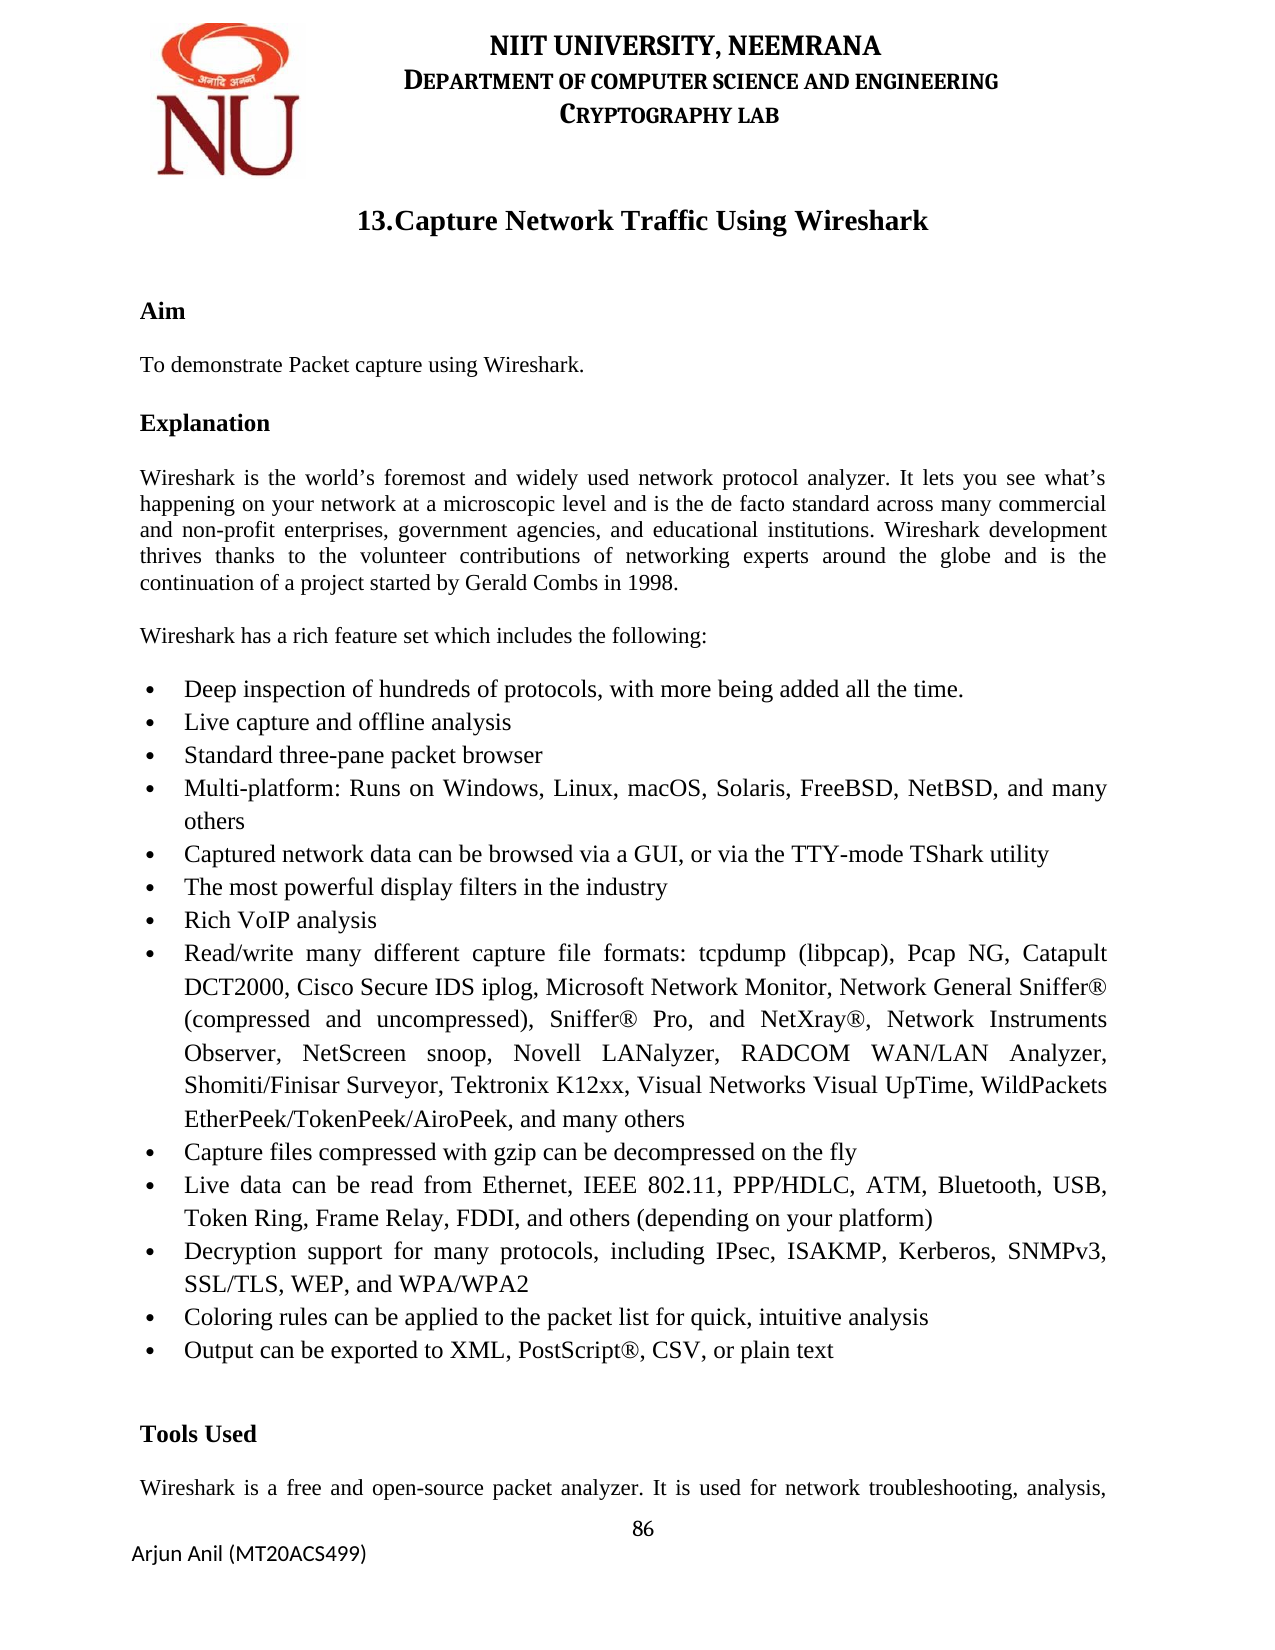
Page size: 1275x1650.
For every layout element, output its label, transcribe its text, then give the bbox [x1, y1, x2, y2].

list Coloring rules can be applied to the packet list for quick, intuitive analysis [146, 1302, 1108, 1331]
list Output can be exported to XML, PostScript®, CSV, or plain text [146, 1335, 1108, 1363]
list The most powerful display filters in the industry [146, 872, 1108, 901]
list Decryption support for many protocols, including IPsec, ISAKMP, Kerberos, SNMPv3, SSL/TLS, WEP, and WPA/WPA2 [146, 1236, 1108, 1297]
list Captured network data can be browsed via a GUI, or via the TTY-mode TShark utility [146, 839, 1108, 868]
subtitle Tools Used [139, 1419, 1108, 1448]
text Wireshark is the world’s foremost and widely used network protocol analyzer. It lets you see what’s happening on your network at a microscopic level and is the de facto standard across many commercial and non-profit enterprises, government agencies, and educational institutions. Wireshark development thrives thanks to the volunteer contributions of networking experts around the globe and is the continuation of a project started by Gerald Combs in 1998. [139, 463, 1108, 595]
list Rich VoIP analysis [146, 906, 1108, 934]
text To demonstrate Packet capture using Wireshark. [139, 352, 1108, 378]
list Live capture and offline analysis [146, 707, 1108, 736]
text Wireshark has a rich feature set which includes the following: [139, 622, 1108, 648]
subtitle Capture Network Traffic Using Wireshark [177, 203, 1108, 237]
list Read/write many different capture file formats: tcpdump (libpcap), Pcap NG, Catapult DCT2000, Cisco Secure IDS iplog, Microsoft Network Monitor, Network General Sniffer® (compressed and uncompressed), Sniffer® Pro, and NetXray®, Network Instruments Observer, NetScreen snoop, Novell LANalyzer, RADCOM WAN/LAN Analyzer, Shomiti/Finisar Surveyor, Tektronix K12xx, Visual Networks Visual UpTime, WildPackets EtherPeek/TokenPeek/AiroPeek, and many others [146, 938, 1108, 1132]
list Capture files compressed with gzip can be decompressed on the fly [146, 1137, 1108, 1165]
list Standard three-pane packet browser [146, 740, 1108, 769]
list Live data can be read from Ethernet, IEEE 802.11, PPP/HDLC, ATM, Bluetooth, USB, Token Ring, Frame Relay, FDDI, and others (depending on your platform) [146, 1170, 1108, 1231]
subtitle Aim [139, 296, 1108, 325]
list Deep inspection of hundreds of protocols, with more being added all the time. [146, 674, 1108, 703]
list Multi-platform: Runs on Windows, Linux, macOS, Solaris, FreeBSD, NetBSD, and many others [146, 773, 1108, 835]
subtitle Explanation [139, 408, 1108, 437]
picture [150, 23, 306, 179]
